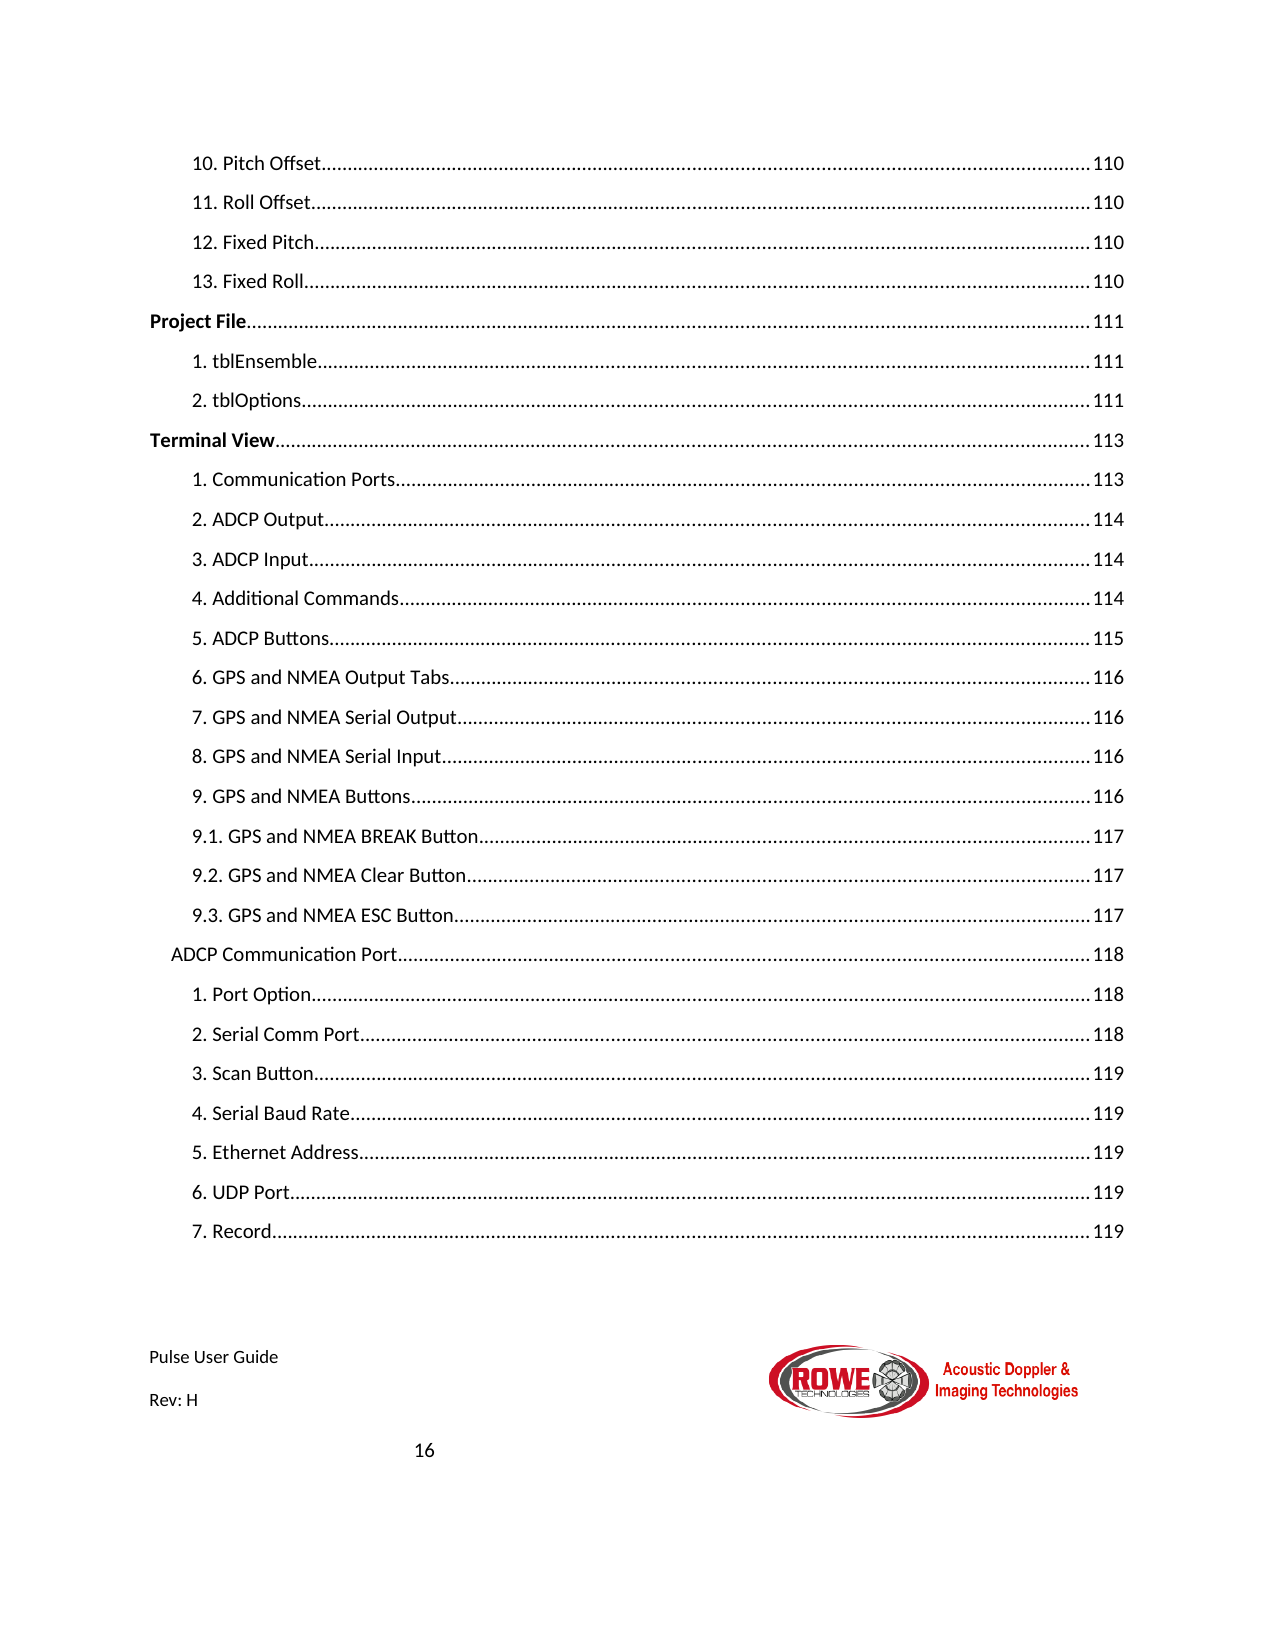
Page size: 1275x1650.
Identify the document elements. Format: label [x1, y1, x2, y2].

picture [768, 1344, 1114, 1425]
